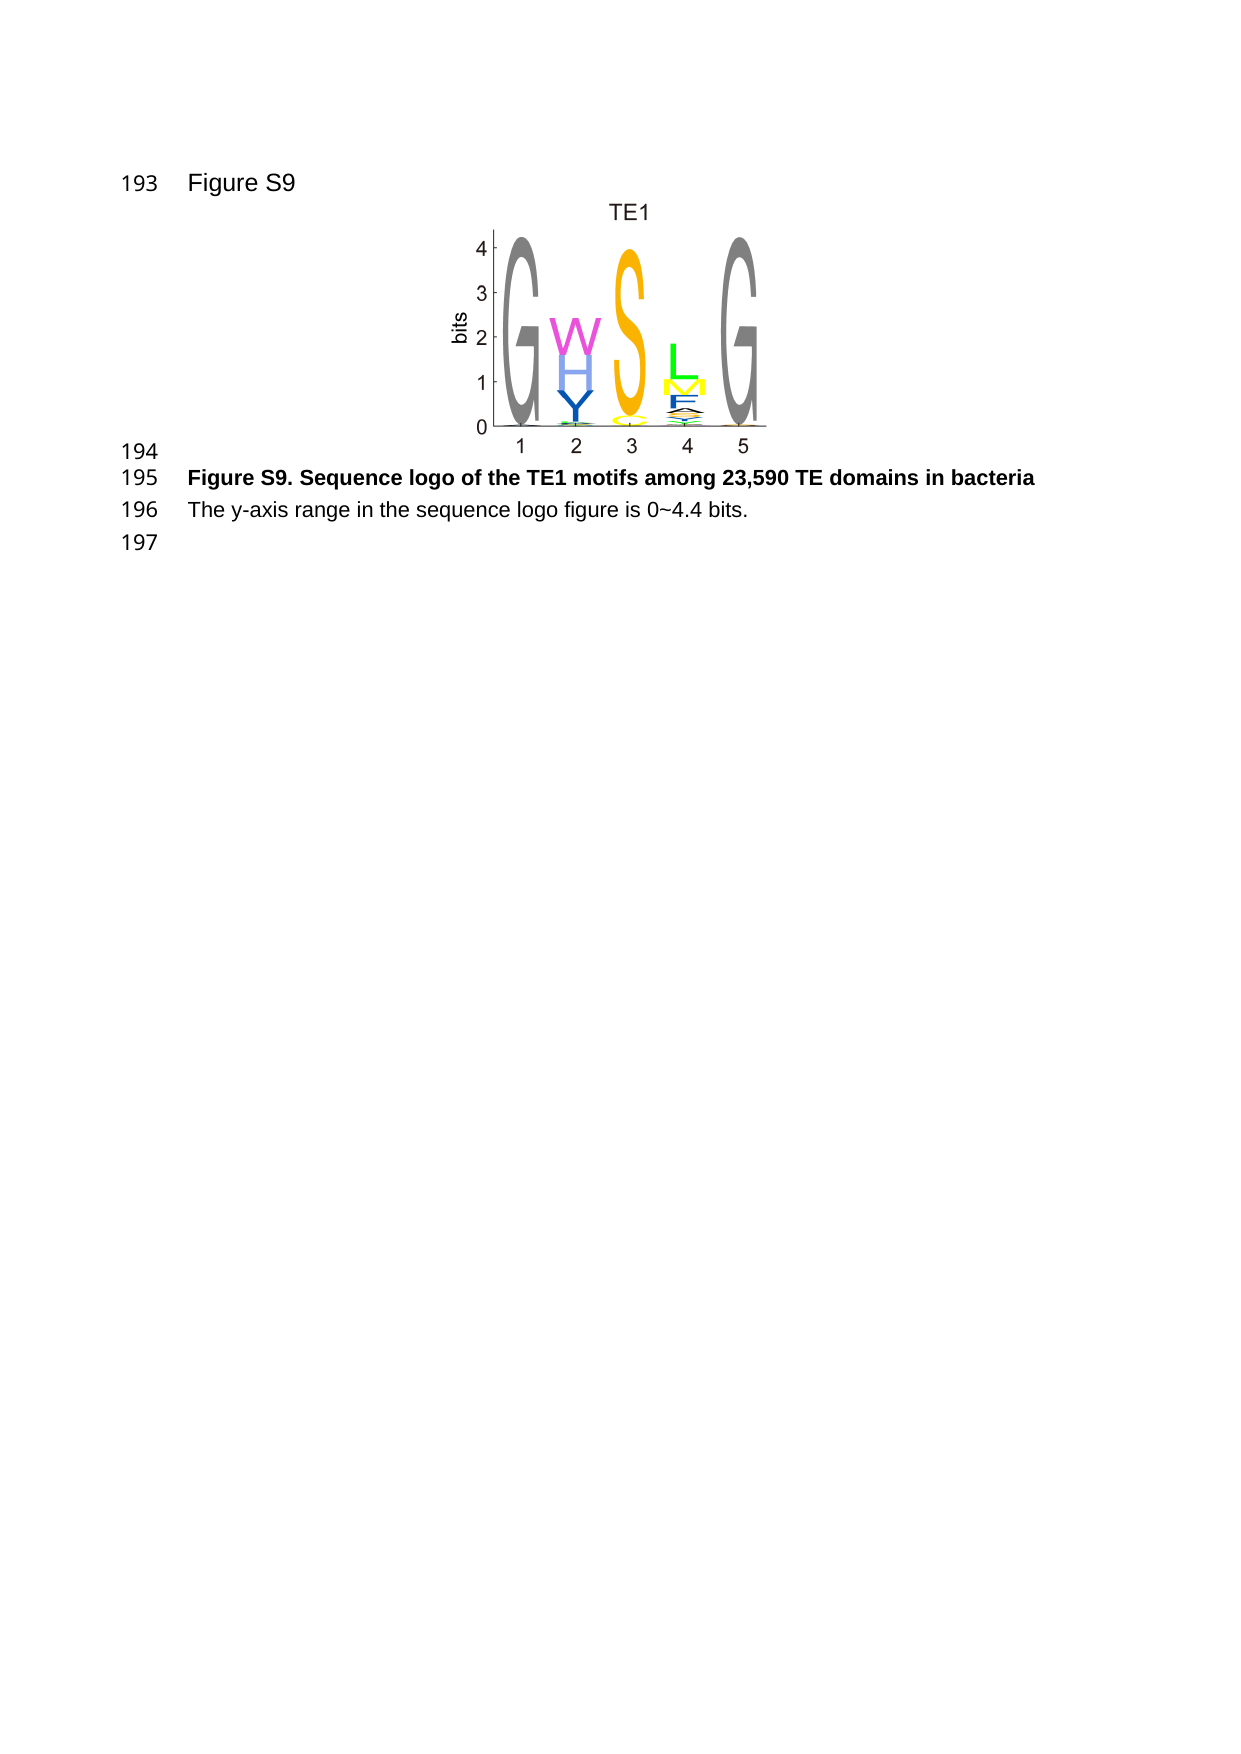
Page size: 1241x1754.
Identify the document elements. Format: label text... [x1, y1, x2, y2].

text The y-axis range in the sequence logo figure is 0~4.4 bits. [187, 493, 1053, 526]
picture [448, 201, 793, 460]
text Figure S9. Sequence logo of the TE1 motifs among 23,590 TE domains in bacteria [187, 461, 1053, 493]
subtitle Figure S9 [187, 166, 1053, 199]
